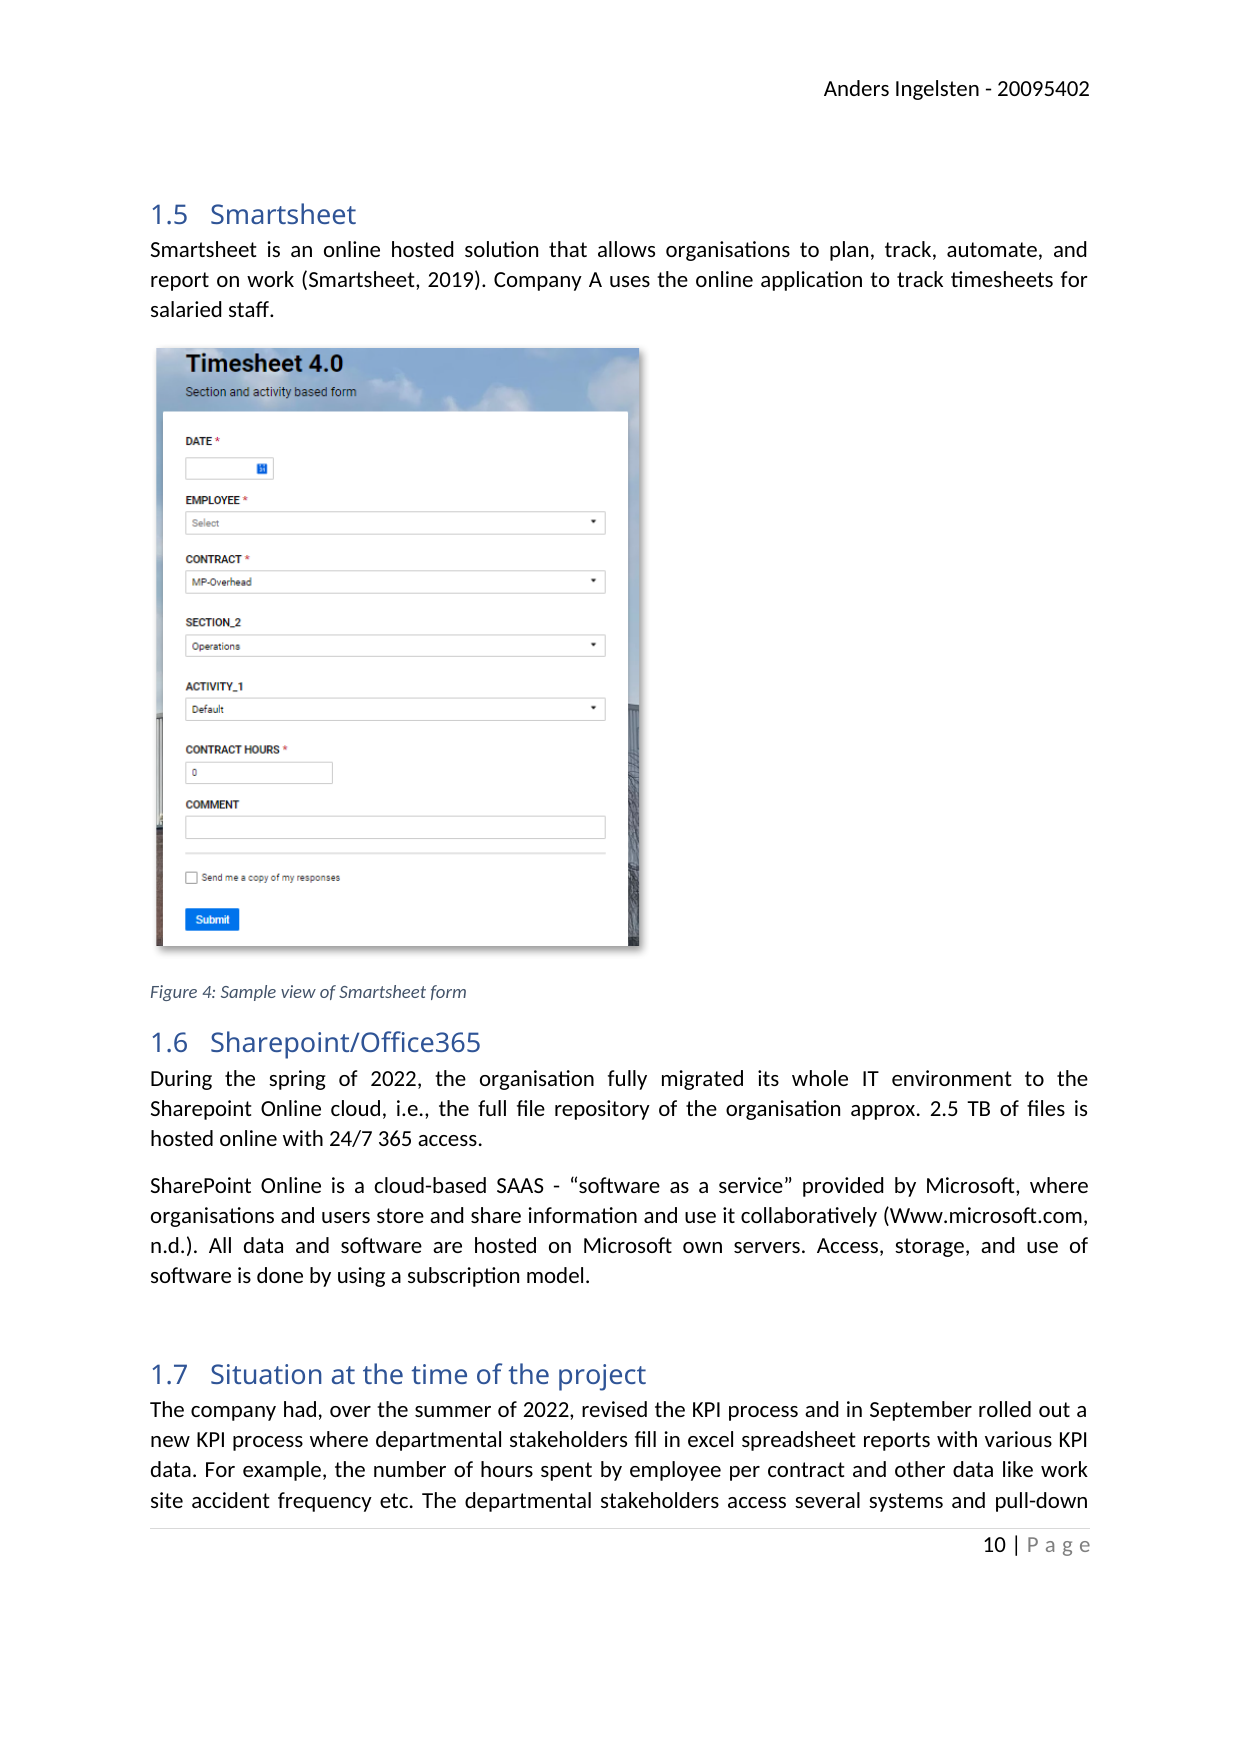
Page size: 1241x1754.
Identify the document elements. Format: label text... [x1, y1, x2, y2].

subtitle Sharepoint/Office365 [150, 1024, 1090, 1061]
subtitle Smartsheet [150, 195, 1090, 232]
text Figure 4: Sample view of Smartsheet form [150, 980, 1090, 1003]
subtitle Situation at the time of the project [150, 1355, 1090, 1392]
picture [156, 348, 640, 946]
text During the spring of 2022, the organisation fully migrated its whole IT environment to the Sharepoint Online cloud, i.e., the full file repository of the organisation approx. 2.5 TB of files is hosted online with 24/7 365 access. [150, 1064, 1090, 1152]
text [150, 1395, 1090, 1514]
text SharePoint Online is a cloud-based SAAS - “software as a service” provided by Microsoft, where organisations and users store and share information and use it collaboratively (Www.microsoft.com, n.d.). All data and software are hosted on Microsoft own servers. Access, storage, and use of software is done by using a subscription model. [150, 1171, 1090, 1290]
text Smartsheet is an online hosted solution that allows organisations to plan, track, automate, and report on work (Smartsheet, 2019). Company A uses the online application to track timesheets for salaried staff. [150, 235, 1090, 324]
